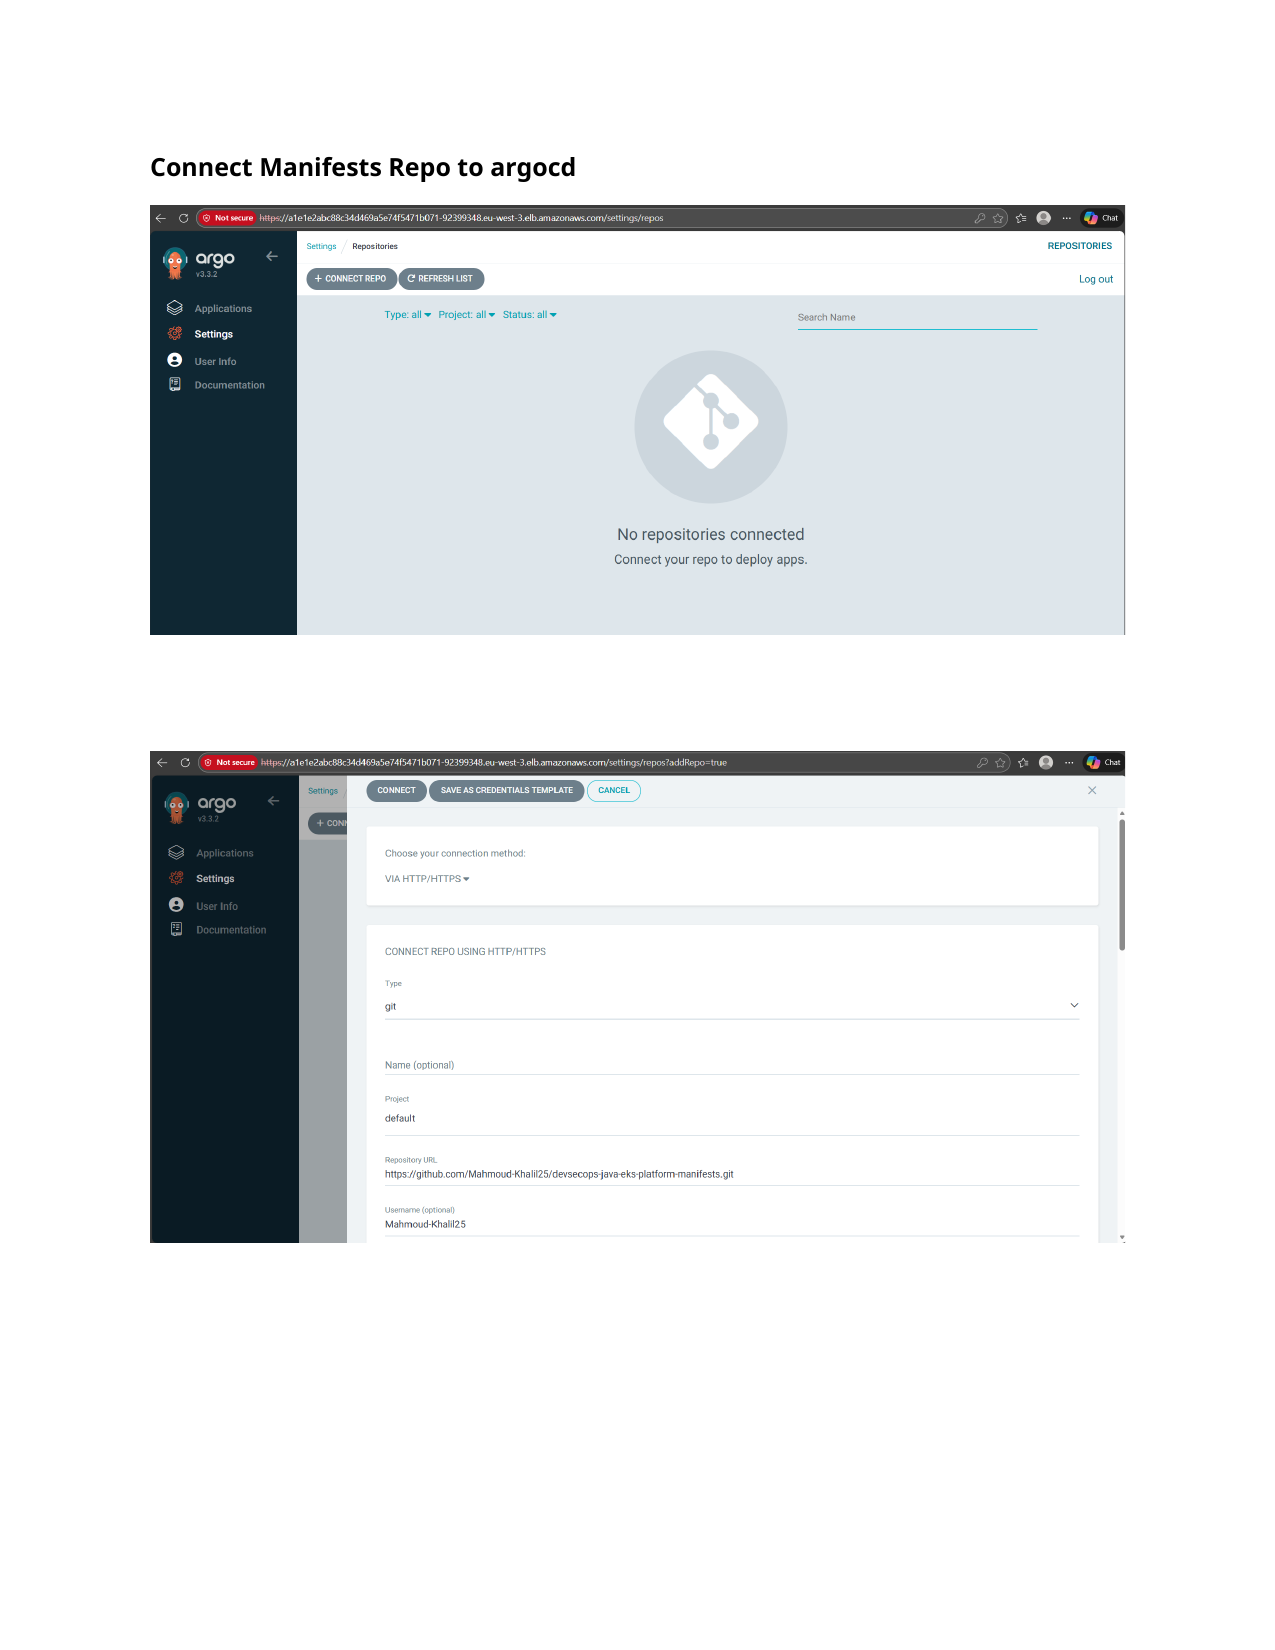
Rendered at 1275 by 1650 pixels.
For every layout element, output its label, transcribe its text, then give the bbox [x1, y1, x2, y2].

picture [150, 205, 1125, 635]
text Connect Manifests Repo to argocd [150, 150, 1125, 184]
picture [150, 751, 1125, 1243]
